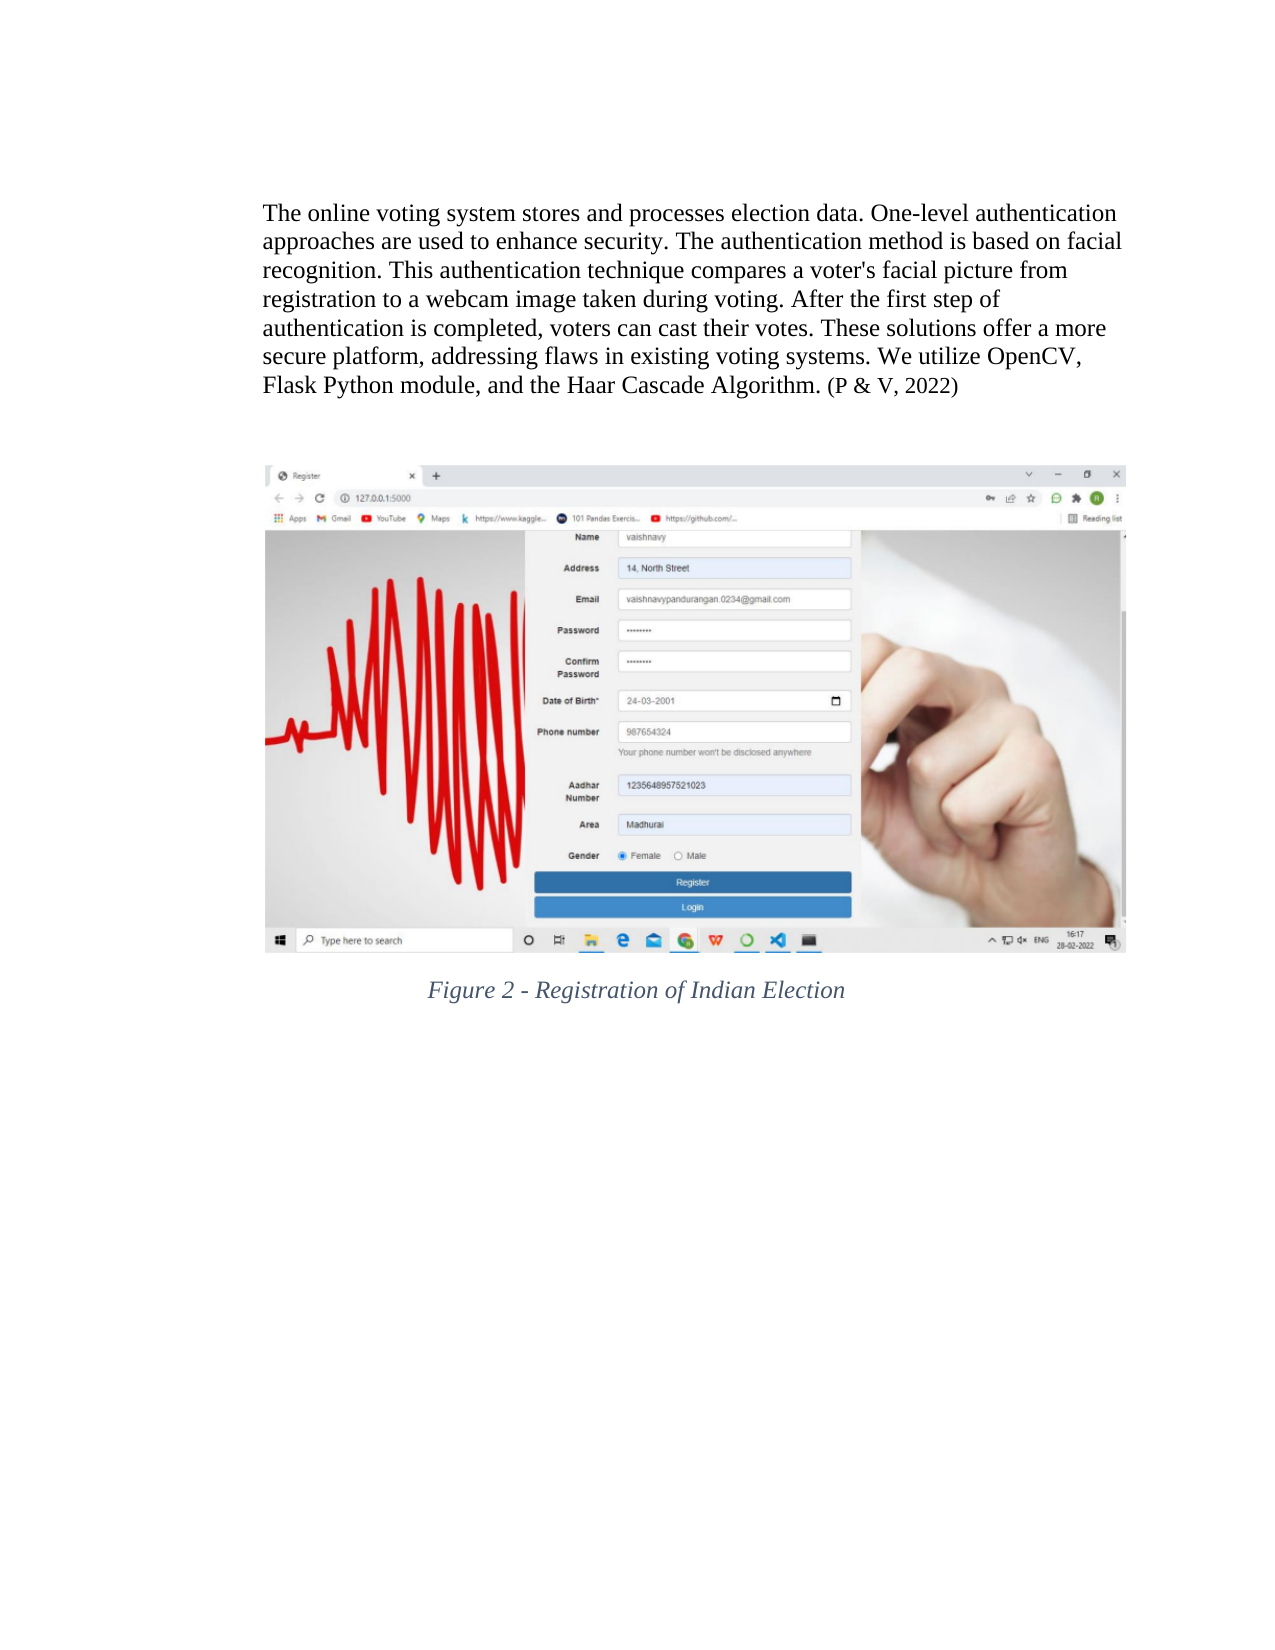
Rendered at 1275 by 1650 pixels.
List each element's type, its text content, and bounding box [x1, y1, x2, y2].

picture [262, 461, 1127, 956]
text The online voting system stores and processes election data. One-level authentication approaches are used to enhance security. The authentication method is based on facial recognition. This authentication technique compares a voter's facial picture from registration to a webcam image taken during voting. After the first step of authentication is completed, voters can cast their votes. These solutions offer a more secure platform, addressing flaws in existing voting systems. We utilize OpenCV, Flask Python module, and the Haar Cascade Algorithm. (P & V, 2022) [262, 198, 1125, 399]
text Figure 2 - Registration of Indian Election [150, 975, 1125, 1003]
